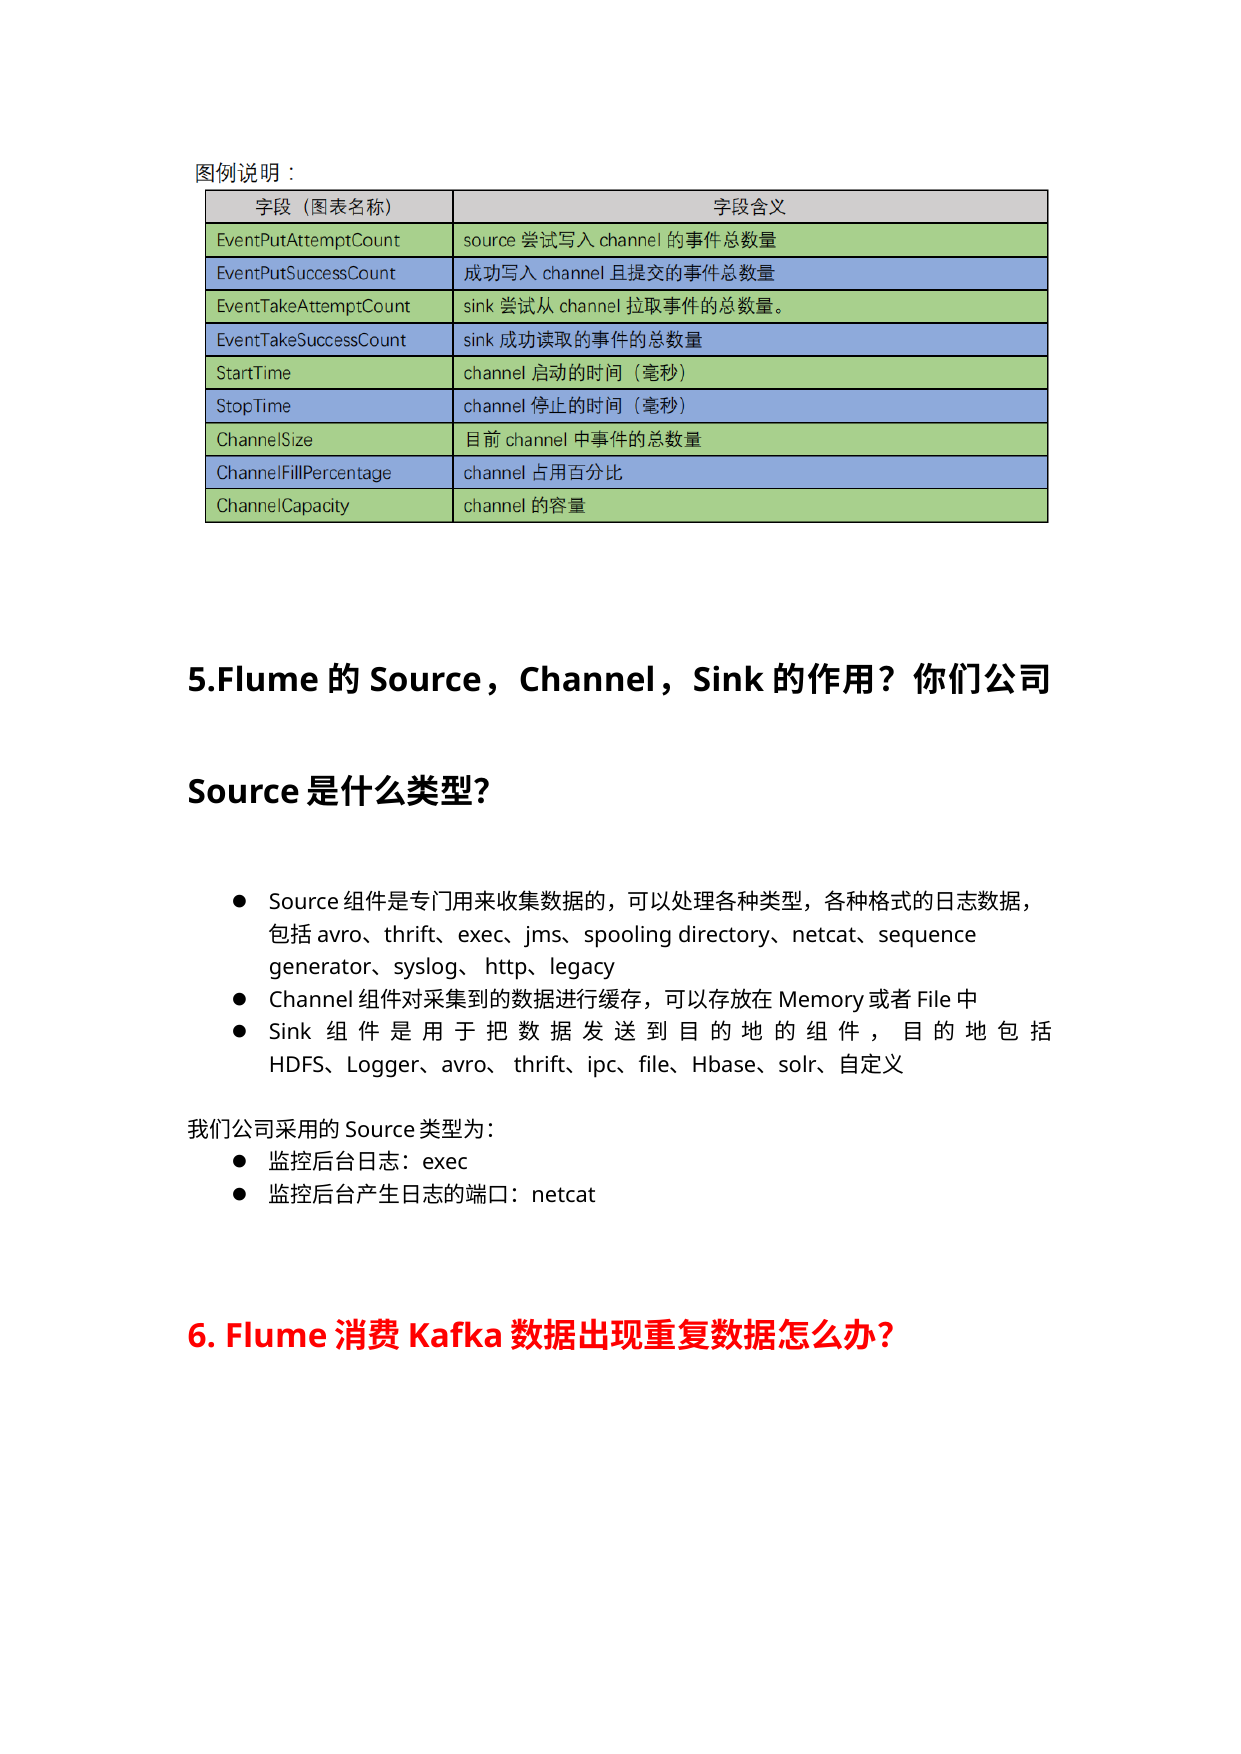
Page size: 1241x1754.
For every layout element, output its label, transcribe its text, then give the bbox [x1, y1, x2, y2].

text 我们公司采用的Source类型为： [187, 1111, 1053, 1144]
list Source组件是专门用来收集数据的，可以处理各种类型，各种格式的日志数据，包括avro、thrift、exec、jms、spooling directory、netcat、sequence generator、syslog、 http、legacy [231, 884, 1053, 981]
list 监控后台产生日志的端口：netcat [231, 1176, 1053, 1209]
subtitle 5.Flume的Source，Channel，Sink的作用？你们公司Source是什么类型？ [187, 644, 1053, 821]
list Sink组件是用于把数据发送到目的地的组件，目的地包括HDFS、Logger、avro、 thrift、ipc、file、Hbase、solr、自定义 [231, 1014, 1053, 1079]
list Channel组件对采集到的数据进行缓存，可以存放在Memory或者File中 [231, 981, 1053, 1014]
picture [187, 162, 1053, 531]
list 监控后台日志：exec [231, 1144, 1053, 1176]
subtitle 6. Flume消费Kafka数据出现重复数据怎么办？ [187, 1301, 1053, 1366]
